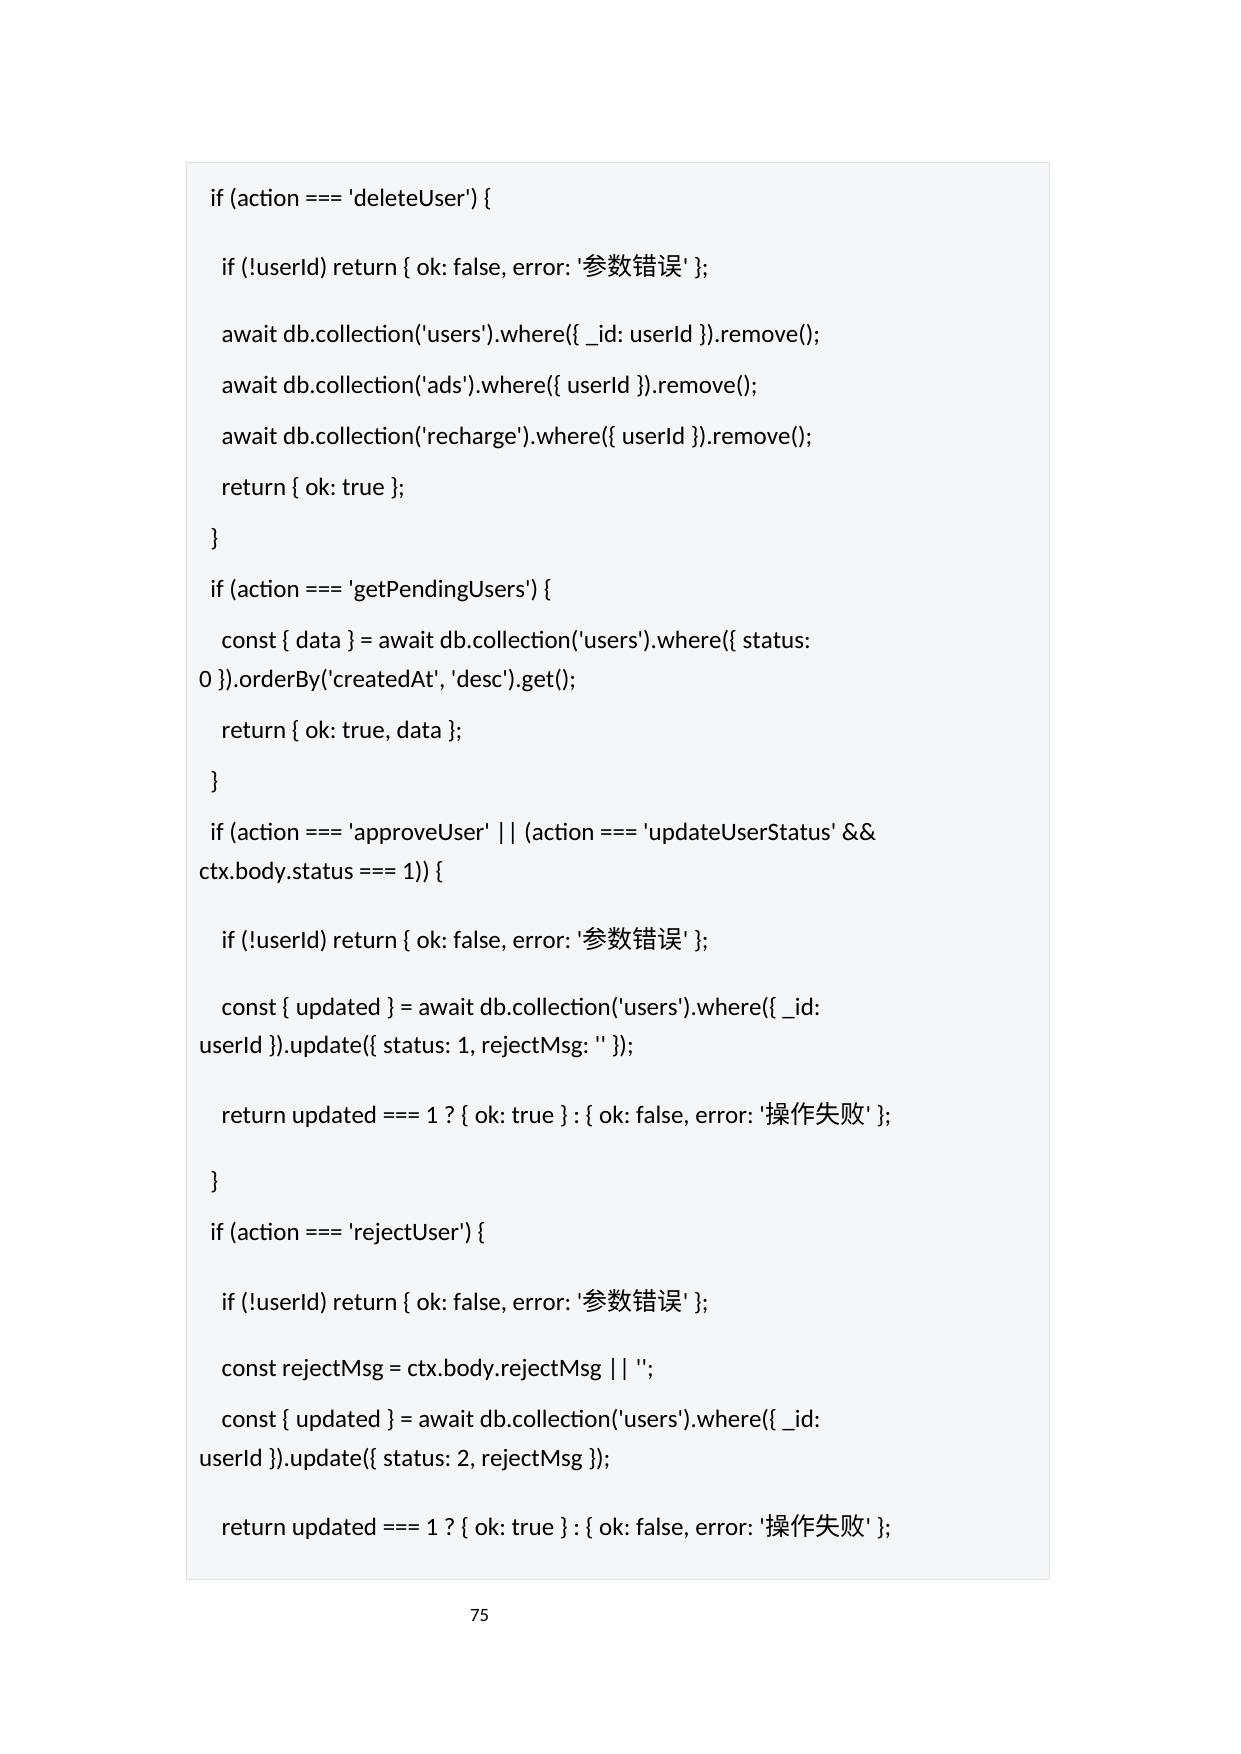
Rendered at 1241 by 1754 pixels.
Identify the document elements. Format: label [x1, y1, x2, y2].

table_header [187, 163, 1049, 1579]
